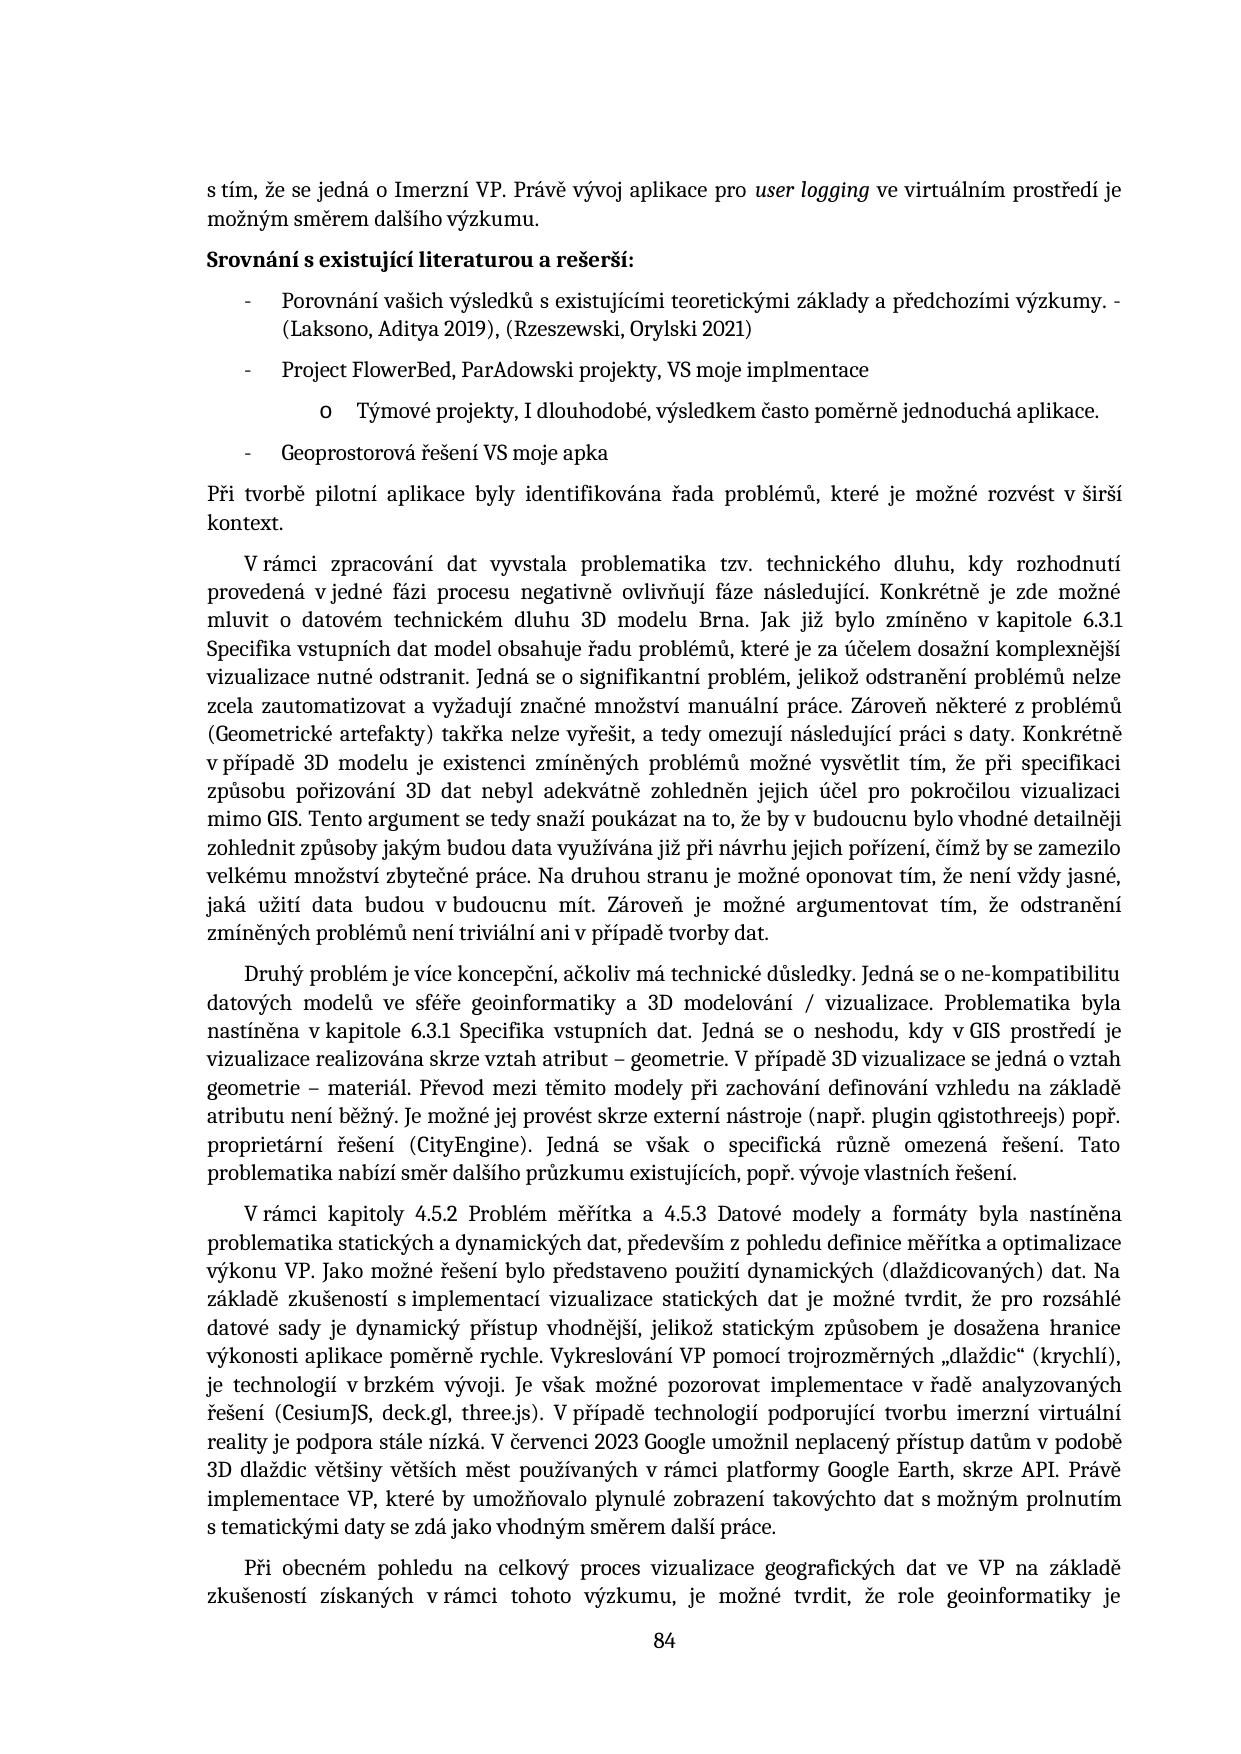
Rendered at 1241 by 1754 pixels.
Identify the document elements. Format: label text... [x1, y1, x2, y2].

text V rámci zpracování dat vyvstala problematika tzv. technického dluhu, kdy rozhodnutí provedená v jedné fázi procesu negativně ovlivňují fáze následující. Konkrétně je zde možné mluvit o datovém technickém dluhu 3D modelu Brna. Jak již bylo zmíněno v kapitole 5.3.1 Specifika vstupních dat model obsahuje řadu problémů, které je za účelem dosažní komplexnější vizualizace nutné odstranit. Jedná se o signifikantní problém, jelikož odstranění problémů nelze zcela zautomatizovat a vyžadují značné množství manuální práce. Zároveň některé z problémů (Geometrické artefakty) takřka nelze vyřešit, a tedy omezují následující práci s daty. Konkrétně v případě 3D modelu je existenci zmíněných problémů možné vysvětlit tím, že při specifikaci způsobu pořizování 3D dat nebyl adekvátně zohledněn jejich účel pro pokročilou vizualizaci mimo GIS. Tento argument se tedy snaží poukázat na to, že by v budoucnu bylo vhodné detailněji zohlednit způsoby jakým budou data využívána již při návrhu jejich pořízení, čímž by se zamezilo velkému množství zbytečné práce. Na druhou stranu je možné oponovat tím, že není vždy jasné, jaká užití data budou v budoucnu mít. Zároveň je možné argumentovat tím, že odstranění zmíněných problémů není triviální ani v případě tvorby dat. [207, 550, 1122, 946]
list Týmové projekty, I dlouhodobé, výsledkem často poměrně jednoduchá aplikace. [319, 398, 1122, 425]
text Druhý problém je více koncepční, ačkoliv má technické důsledky. Jedná se o ne-kompatibilitu datových modelů ve sféře geoinformatiky a 3D modelování / vizualizace. Problematika byla nastíněna v kapitole 5.3.1 Specifika vstupních dat. Jedná se o neshodu, kdy v GIS prostředí je vizualizace realizována skrze vztah atribut – geometrie. V případě 3D vizualizace se jedná o vztah geometrie – materiál. Převod mezi těmito modely při zachování definování vzhledu na základě atributu není běžný. Je možné jej provést skrze externí nástroje (např. plugin qgistothreejs) popř. proprietární řešení (CityEngine). Jedná se však o specifická různě omezená řešení. Tato problematika nabízí směr dalšího průzkumu existujících, popř. vývoje vlastních řešení. [207, 961, 1122, 1186]
text V rámci kapitoly 3.5.2 Problém měřítka a 3.5.3 Datové modely a formáty byla nastíněna problematika statických a dynamických dat, především z pohledu definice měřítka a optimalizace výkonu VP. Jako možné řešení bylo představeno použití dynamických (dlaždicovaných) dat. Na základě zkušeností s implementací vizualizace statických dat je možné tvrdit, že pro rozsáhlé datové sady je dynamický přístup vhodnější, jelikož statickým způsobem je dosažena hranice výkonosti aplikace poměrně rychle. Vykreslování VP pomocí trojrozměrných „dlaždic“ (krychlí), je technologií v brzkém vývoji. Je však možné pozorovat implementace v řadě analyzovaných řešení (CesiumJS, deck.gl, three.js). V případě technologií podporující tvorbu imerzní virtuální reality je podpora stále nízká. V červenci 2023 Google umožnil neplacený přístup datům v podobě 3D dlaždic většiny větších měst používaných v rámci platformy Google Earth, skrze API. Právě implementace VP, které by umožňovalo plynulé zobrazení takovýchto dat s možným prolnutím s tematickými daty se zdá jako vhodným směrem další práce. [207, 1201, 1122, 1540]
list Project FlowerBed, ParAdowski projekty, VS moje implmentace [244, 357, 1122, 383]
text Srovnání s existující literaturou a rešerší: [207, 247, 1122, 273]
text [207, 177, 1122, 232]
list Geoprostorová řešení VS moje apka [244, 440, 1122, 466]
list Porovnání vašich výsledků s existujícími teoretickými základy a předchozími výzkumy. - (Laksono, Aditya 2019), (Rzeszewski, Orylski 2021) [244, 287, 1122, 342]
text Při tvorbě pilotní aplikace byly identifikována řada problémů, které je možné rozvést v širší kontext. [207, 481, 1122, 536]
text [207, 1555, 1122, 1609]
